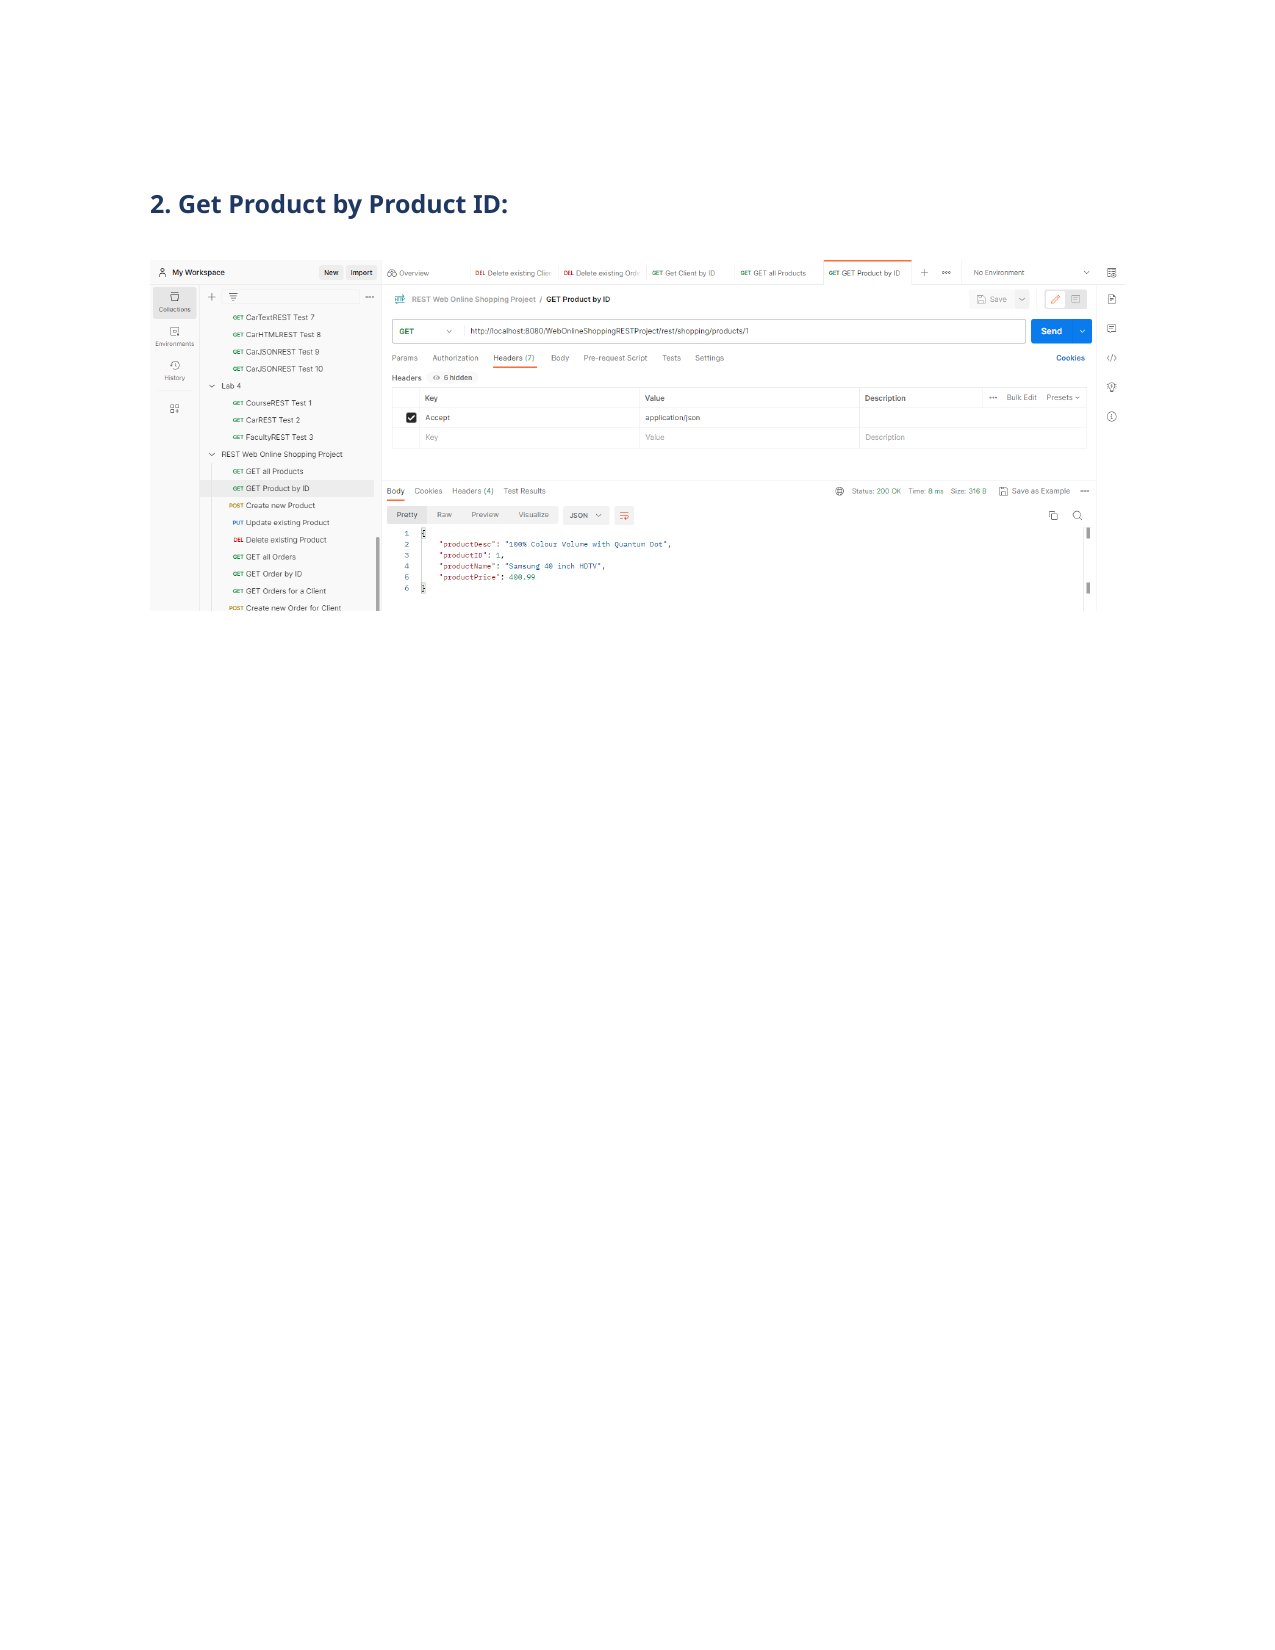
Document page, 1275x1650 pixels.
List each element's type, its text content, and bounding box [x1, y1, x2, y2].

picture [150, 260, 1125, 611]
subtitle 2. Get Product by Product ID: [150, 150, 1125, 258]
